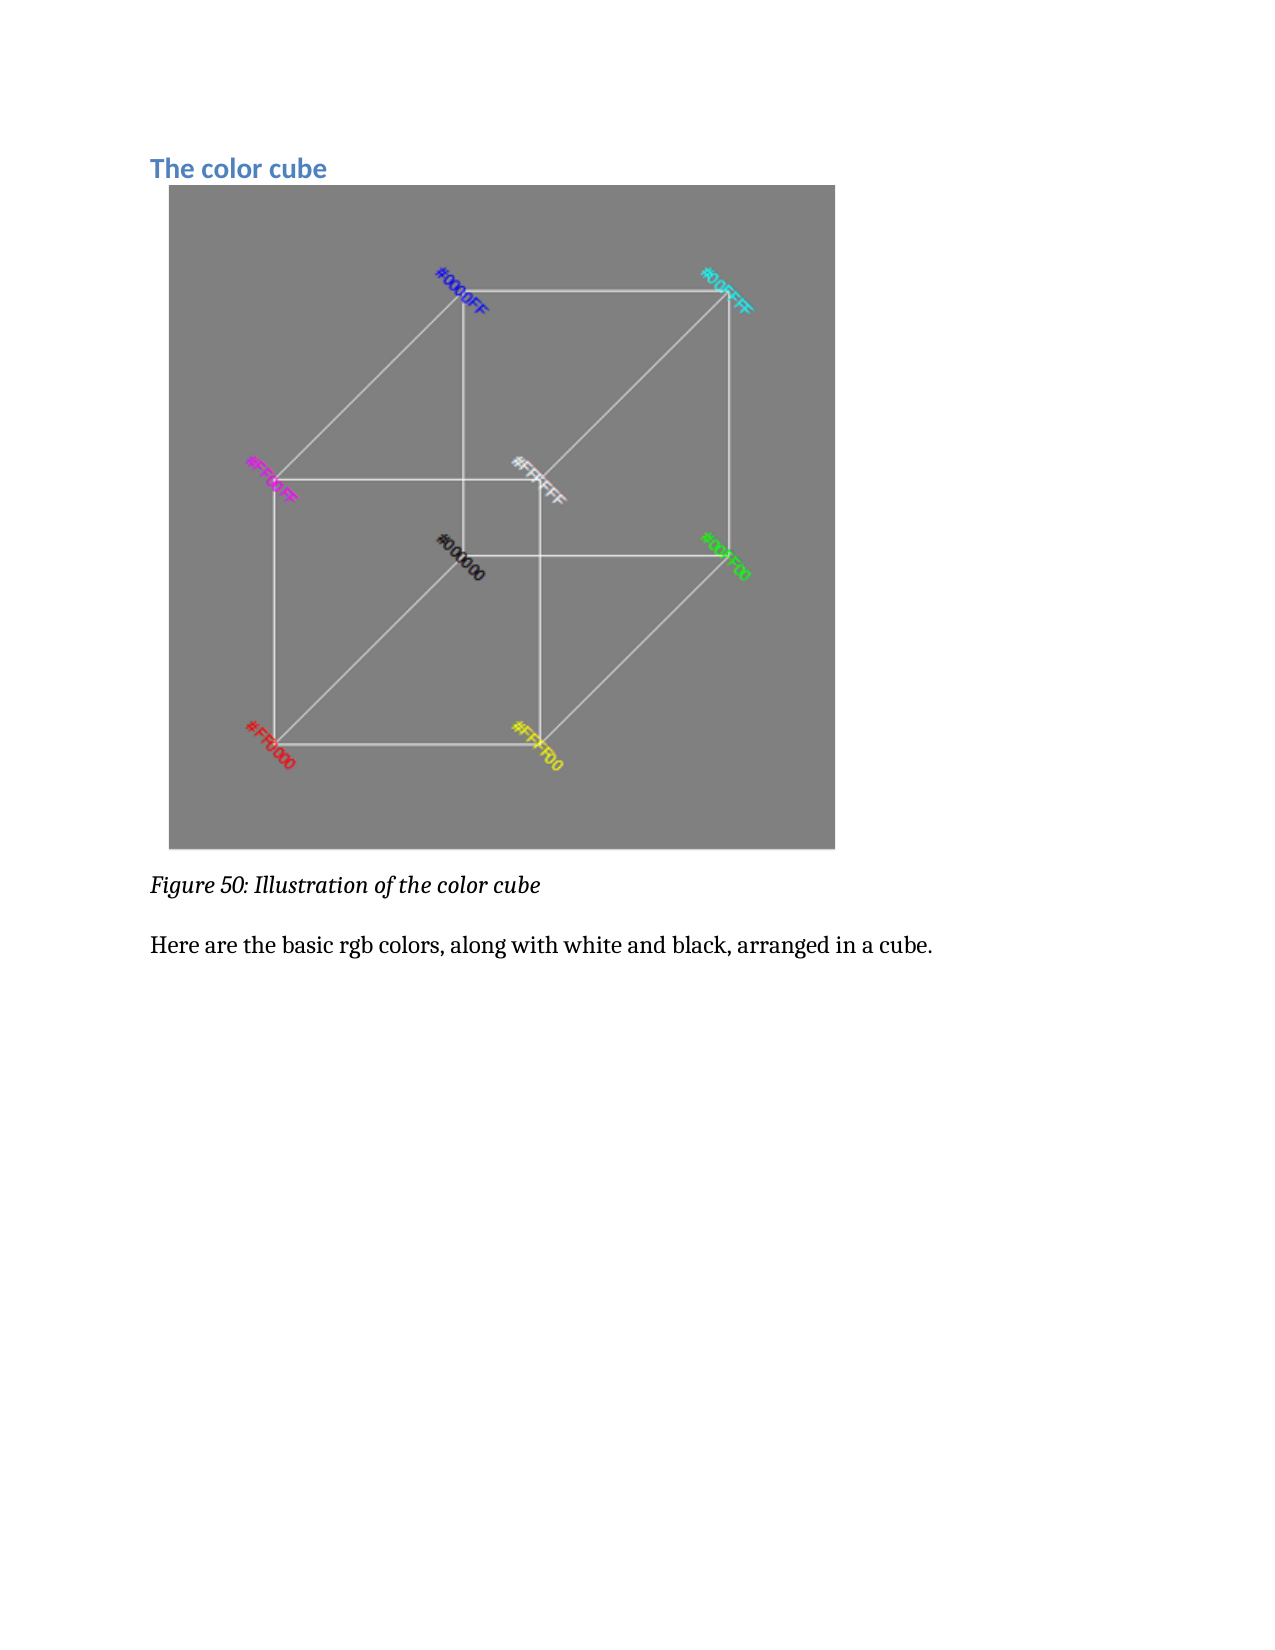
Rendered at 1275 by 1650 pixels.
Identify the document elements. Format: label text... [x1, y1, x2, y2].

picture [168, 185, 836, 851]
text Here are the basic rgb colors, along with white and black, arranged in a cube. [150, 931, 1125, 960]
subtitle The color cube [150, 150, 1125, 186]
table_header Figure 50: Illustration of the color cube [139, 186, 1114, 912]
